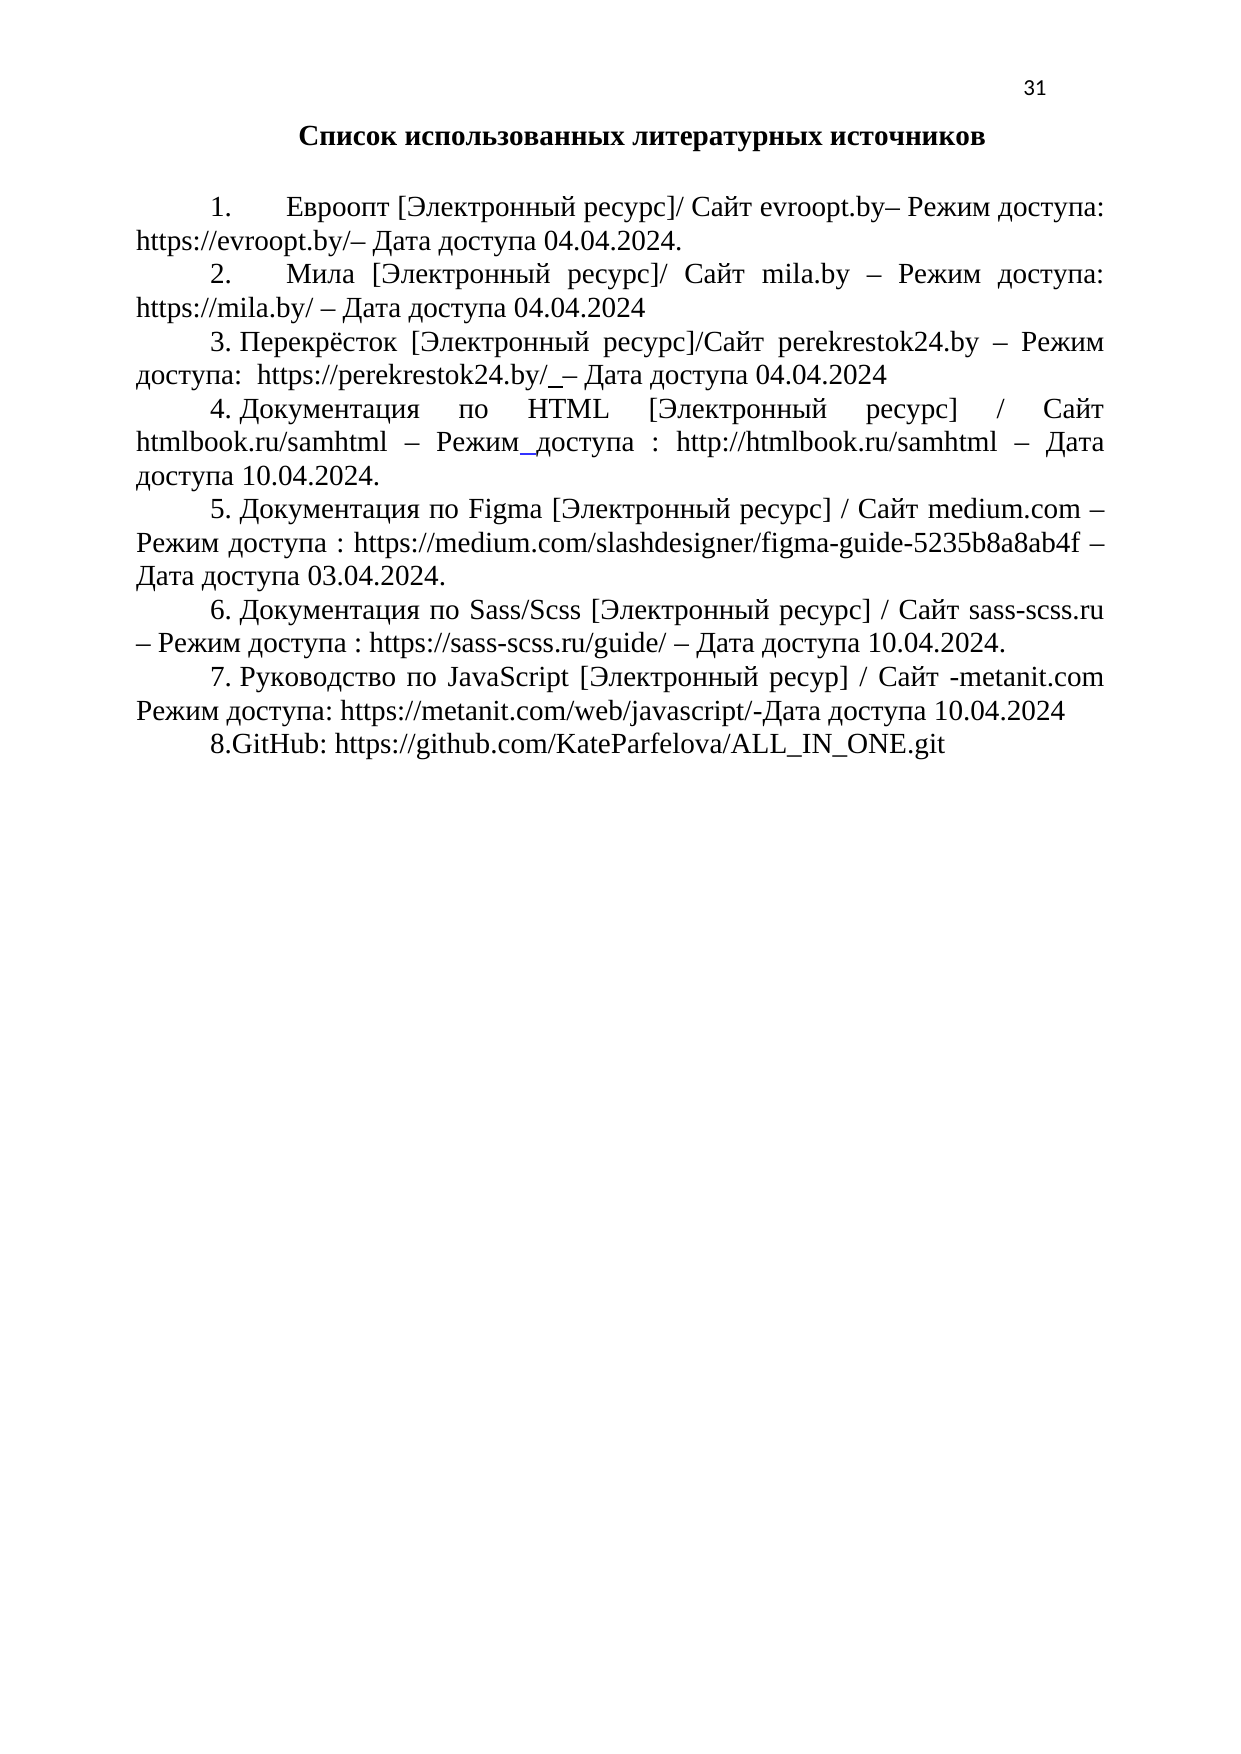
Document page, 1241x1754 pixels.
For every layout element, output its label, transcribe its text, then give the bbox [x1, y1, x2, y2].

list Мила [Электронный ресурс]/ Сайт mila.by – Режим доступа: https://mila.by/ – Дата доступа 04.04.2024 [136, 257, 1104, 324]
list Документация по Figma [Электронный ресурс] / Сайт medium.com – Режим доступа : https://medium.com/slashdesigner/figma-guide-5235b8a8ab4f – Дата доступа 03.04.2024. [136, 491, 1104, 592]
list Евроопт [Электронный ресурс]/ Сайт evroopt.by– Режим доступа: https://evroopt.by/– Дата доступа 04.04.2024. [136, 189, 1104, 257]
list Документация по HTML [Электронный ресурс] / Сайт htmlbook.ru/samhtml – Режим доступа : http://htmlbook.ru/samhtml – Дата доступа 10.04.2024. [136, 391, 1104, 491]
list Документация по Sass/Scss [Электронный ресурс] / Сайт sass-scss.ru – Режим доступа : https://sass-scss.ru/guide/ – Дата доступа 10.04.2024. [136, 592, 1104, 659]
list Руководство по JavaScript [Электронный ресур] / Сайт -metanit.com Режим доступа: https://metanit.com/web/javascript/-Дата доступа 10.04.2024 [136, 659, 1104, 726]
text Список использованных литературных источников [136, 118, 1104, 152]
list Перекрёсток [Электронный ресурс]/Сайт perekrestok24.by – Режим доступа: https://perekrestok24.by/ – Дата доступа 04.04.2024 [136, 324, 1104, 391]
text 8.GitHub: https://github.com/KateParfelova/ALL_IN_ONE.git [136, 726, 1104, 760]
